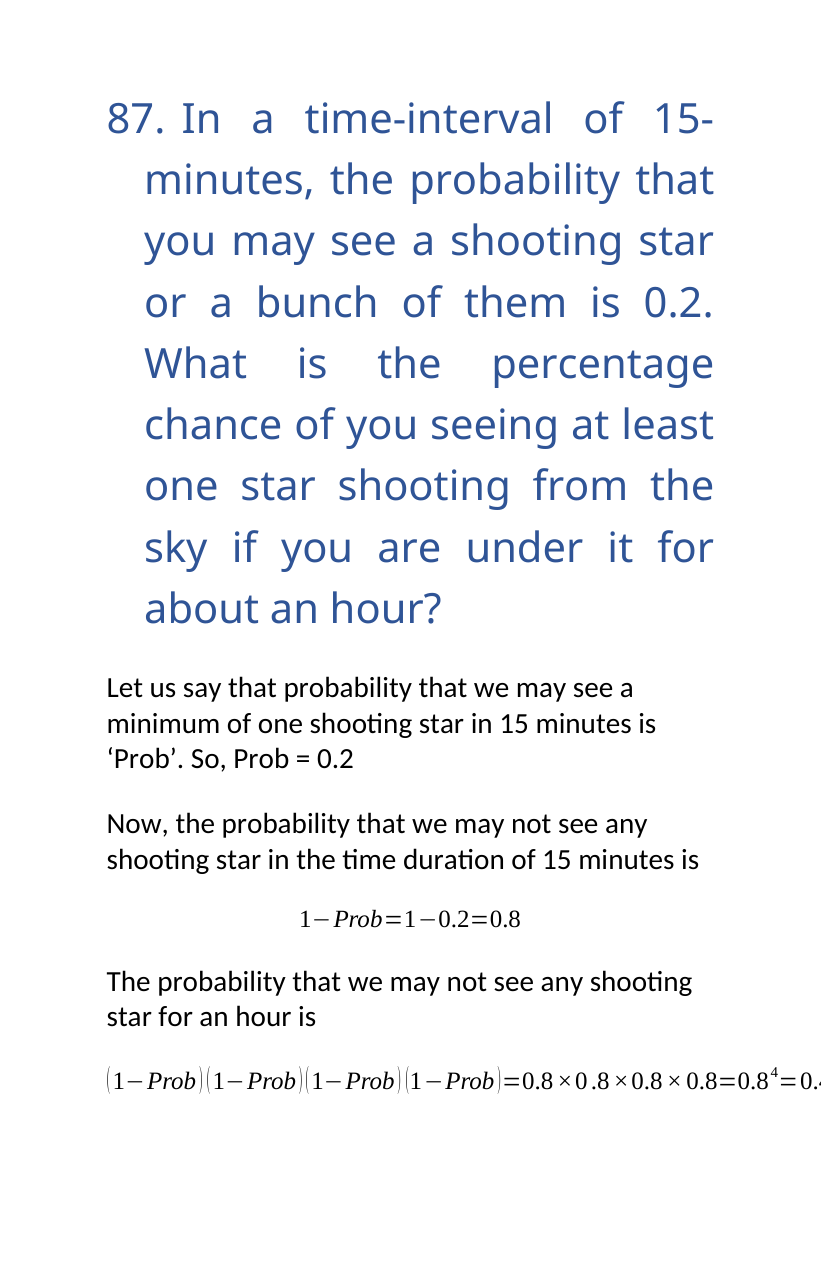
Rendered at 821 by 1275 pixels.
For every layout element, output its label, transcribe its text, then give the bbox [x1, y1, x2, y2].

text Now, the probability that we may not see any shooting star in the time duration of 15 minutes is [106, 805, 714, 876]
subtitle In a time-interval of 15-minutes, the probability that you may see a shooting star or a bunch of them is 0.2. What is the percentage chance of you seeing at least one star shooting from the sky if you are under it for about an hour? [106, 89, 714, 635]
text Let us say that probability that we may see a minimum of one shooting star in 15 minutes is ‘Prob’. So, Prob = 0.2 [106, 669, 714, 776]
text The probability that we may not see any shooting star for an hour is [106, 963, 714, 1034]
